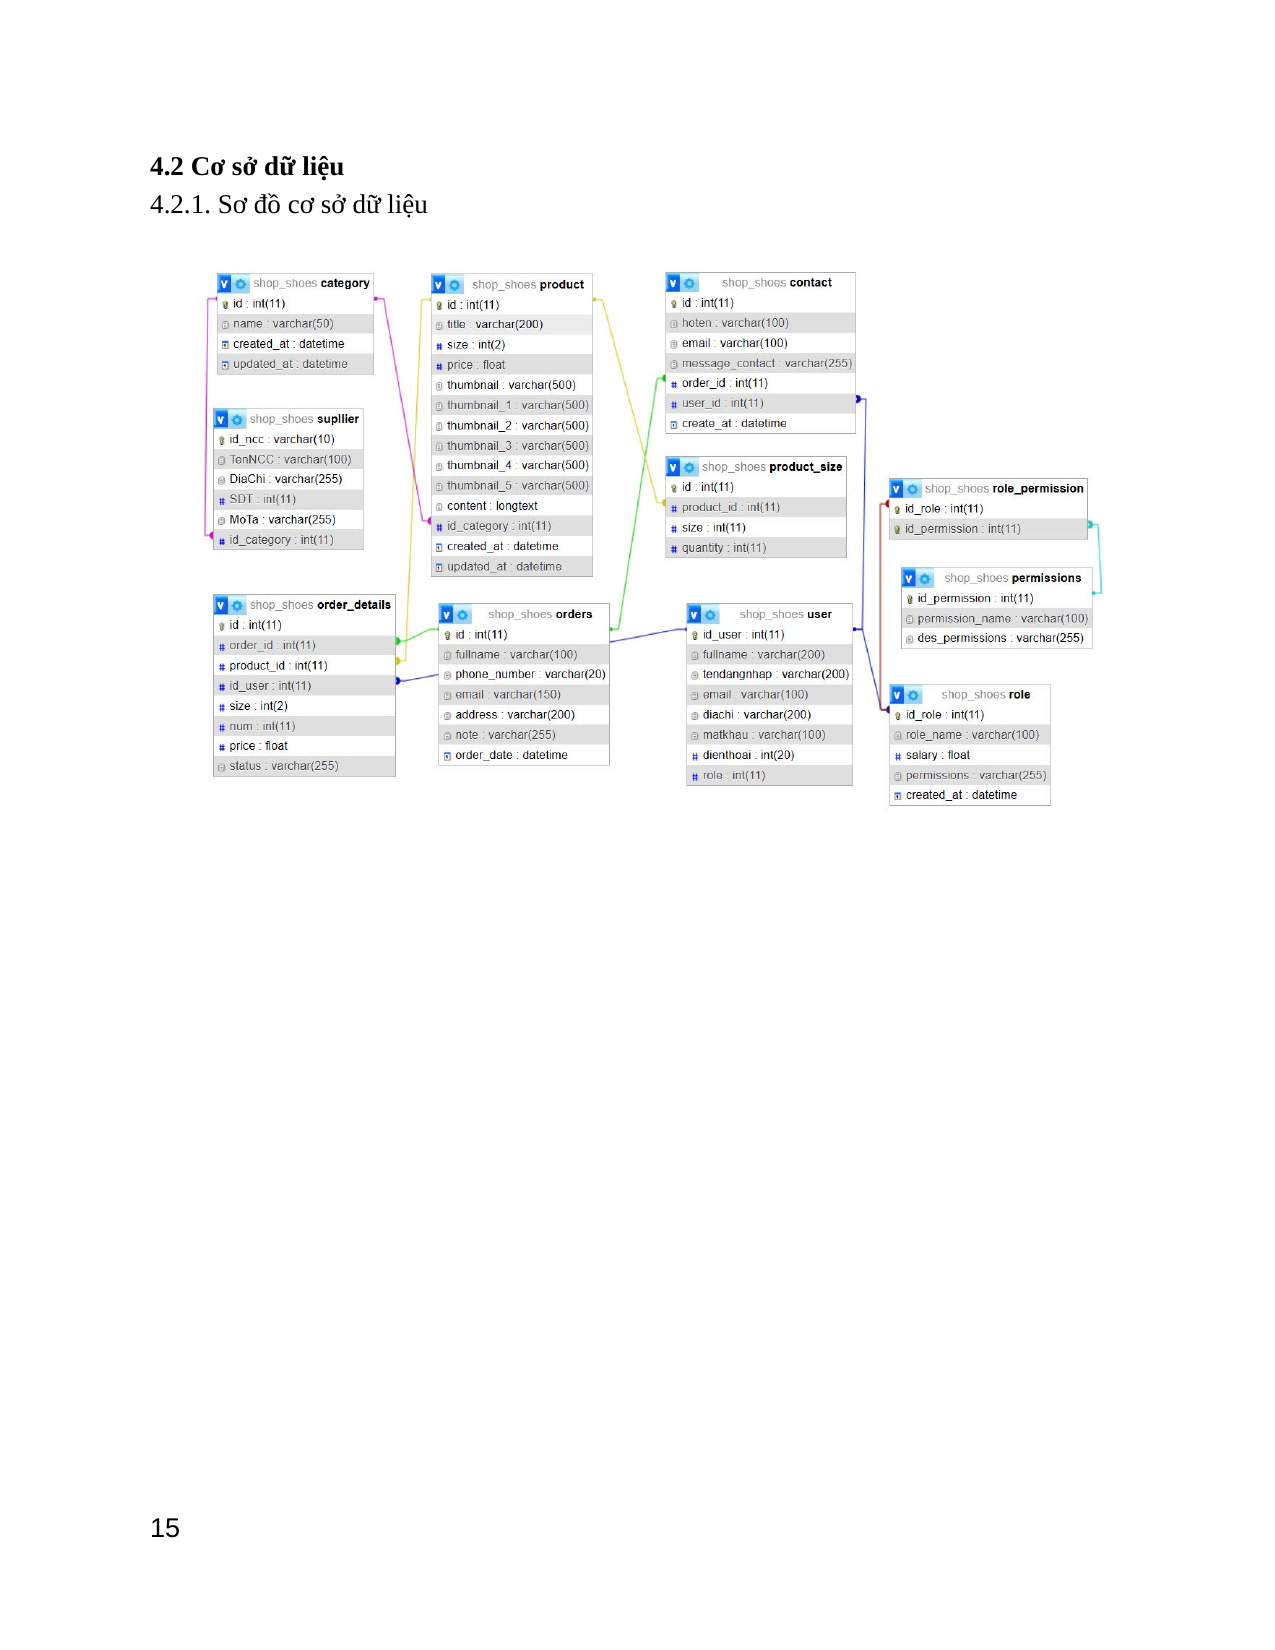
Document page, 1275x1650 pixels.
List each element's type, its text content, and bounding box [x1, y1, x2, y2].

picture [150, 221, 1125, 844]
subtitle 4.2.1. Sơ đồ cơ sở dữ liệu [150, 188, 1125, 219]
subtitle 4.2 Cơ sở dữ liệu [150, 150, 1125, 181]
